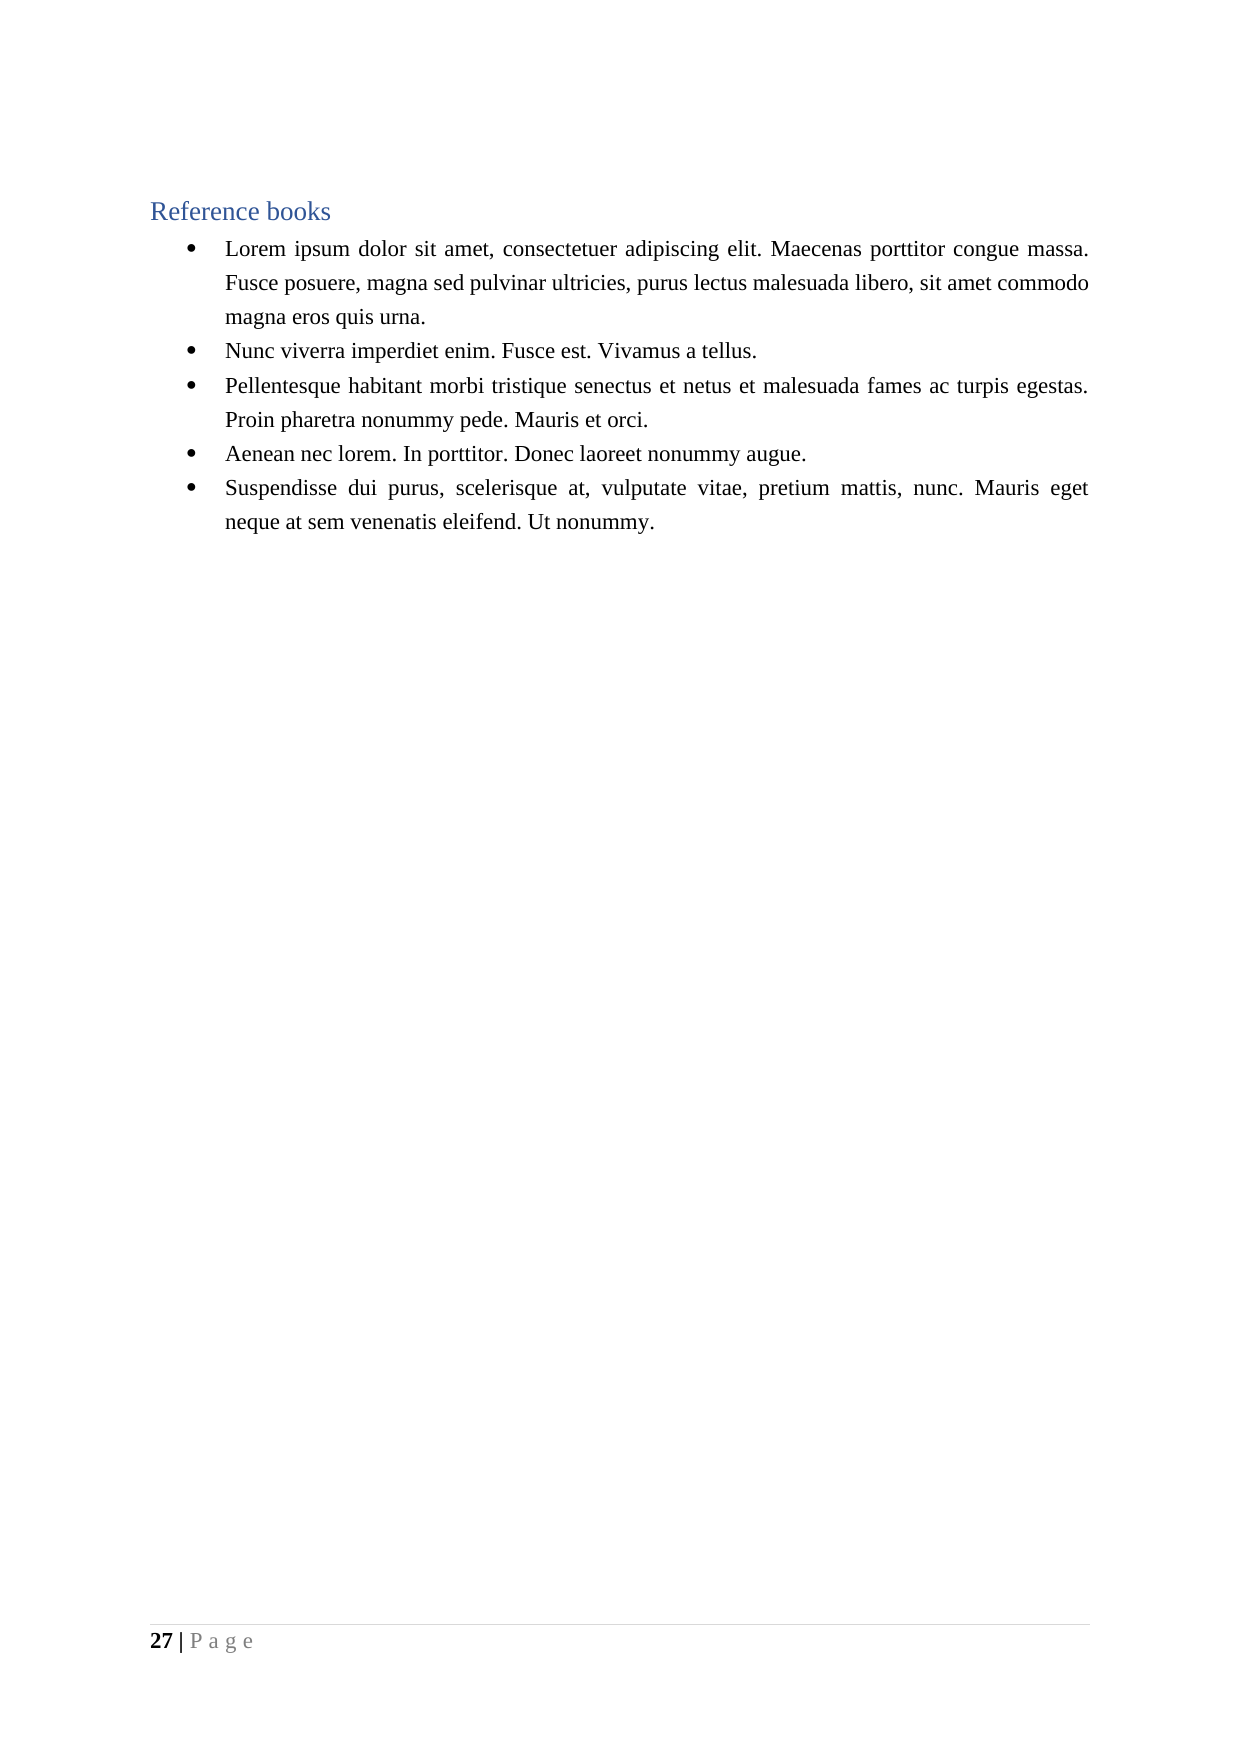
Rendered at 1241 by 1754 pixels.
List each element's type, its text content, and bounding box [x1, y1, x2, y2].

list Lorem ipsum dolor sit amet, consectetuer adipiscing elit. Maecenas porttitor congue massa. Fusce posuere, magna sed pulvinar ultricies, purus lectus malesuada libero, sit amet commodo magna eros quis urna. [187, 235, 1090, 330]
list Suspendisse dui purus, scelerisque at, vulputate vitae, pretium mattis, nunc. Mauris eget neque at sem venenatis eleifend. Ut nonummy. [187, 474, 1090, 535]
list Nunc viverra imperdiet enim. Fusce est. Vivamus a tellus. [187, 337, 1090, 364]
list Aenean nec lorem. In porttitor. Donec laoreet nonummy augue. [187, 440, 1090, 466]
subtitle Reference books [150, 194, 1090, 226]
list Pellentesque habitant morbi tristique senectus et netus et malesuada fames ac turpis egestas. Proin pharetra nonummy pede. Mauris et orci. [187, 372, 1090, 432]
